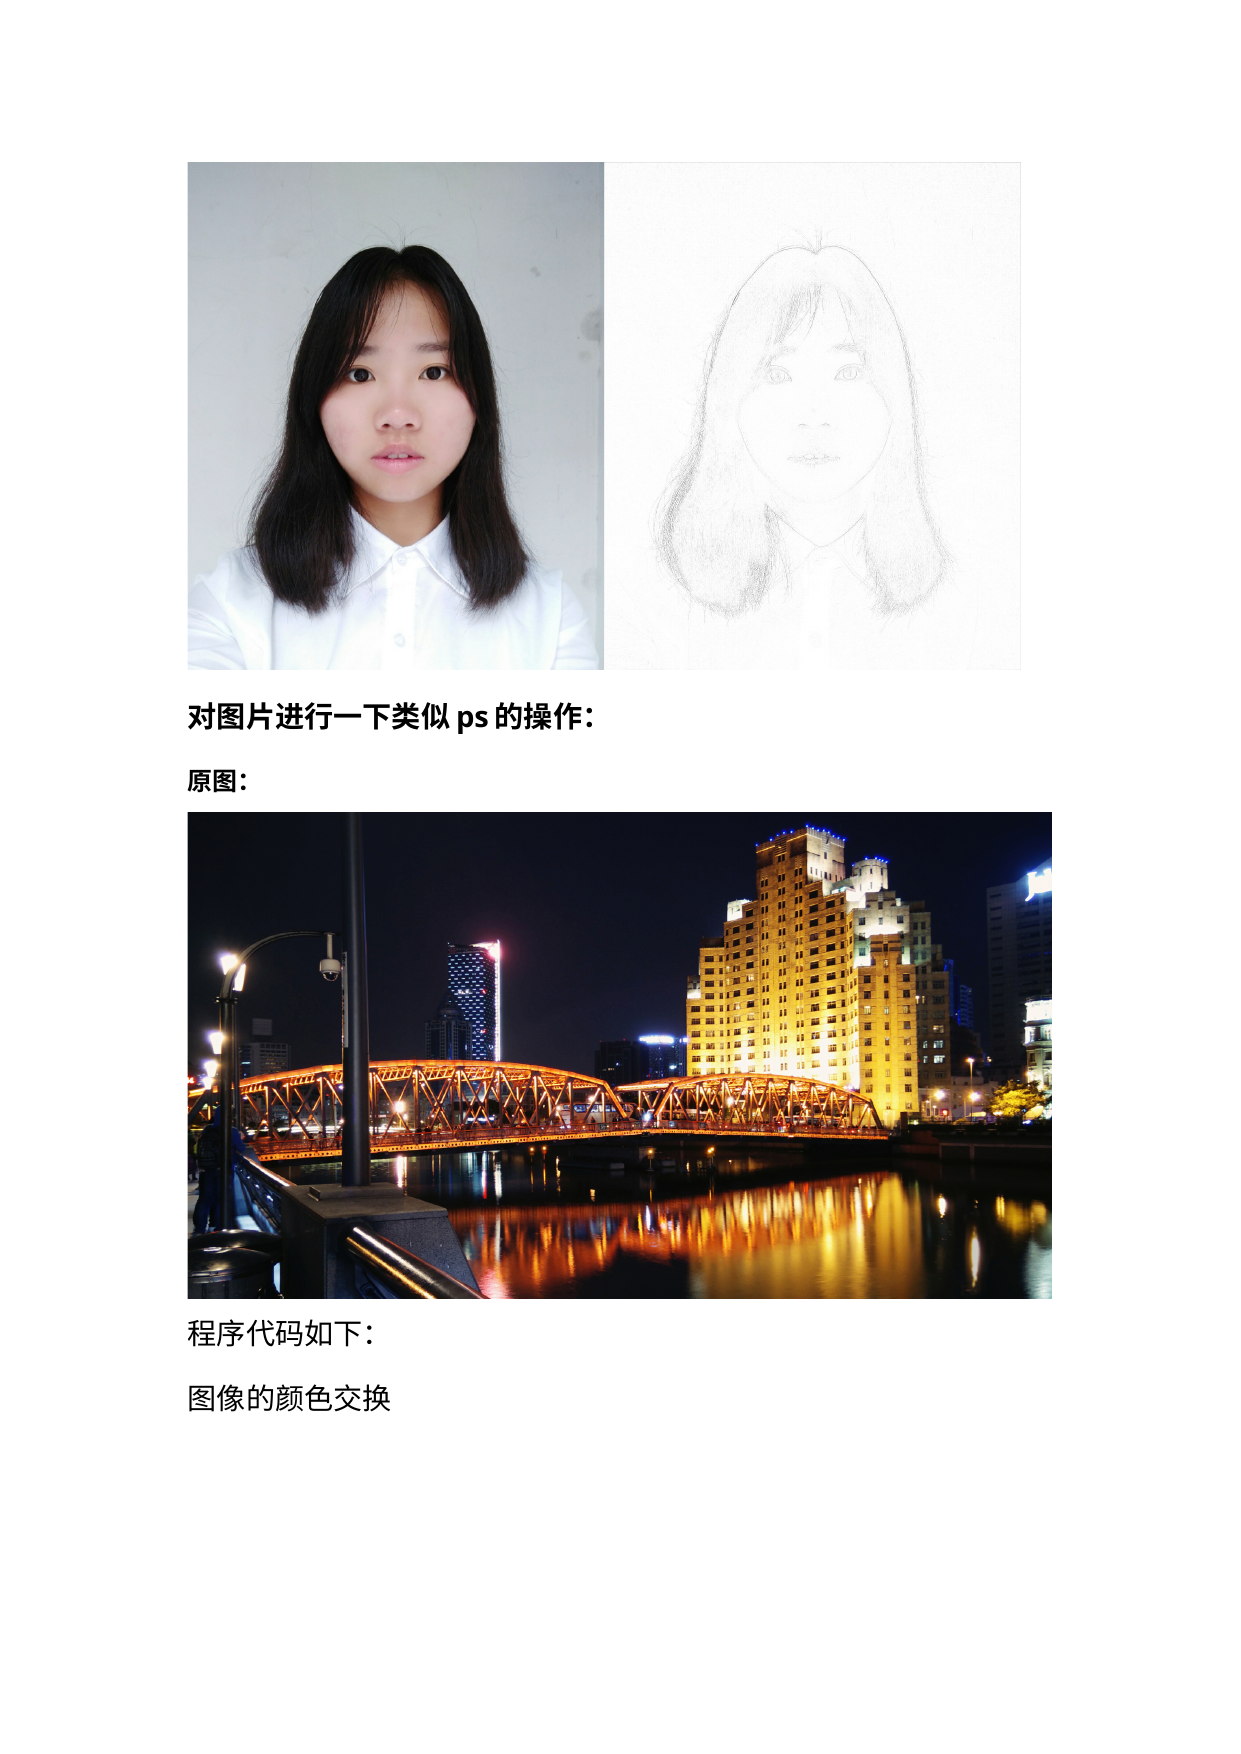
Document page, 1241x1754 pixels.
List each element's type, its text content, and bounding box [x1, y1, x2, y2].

picture [187, 162, 1021, 670]
text 图像的颜色交换 [187, 1364, 1053, 1429]
picture [187, 812, 1052, 1299]
text 对图片进行一下类似ps的操作： [187, 682, 1053, 747]
text 程序代码如下： [187, 1299, 1053, 1364]
text 原图： [187, 747, 1053, 812]
